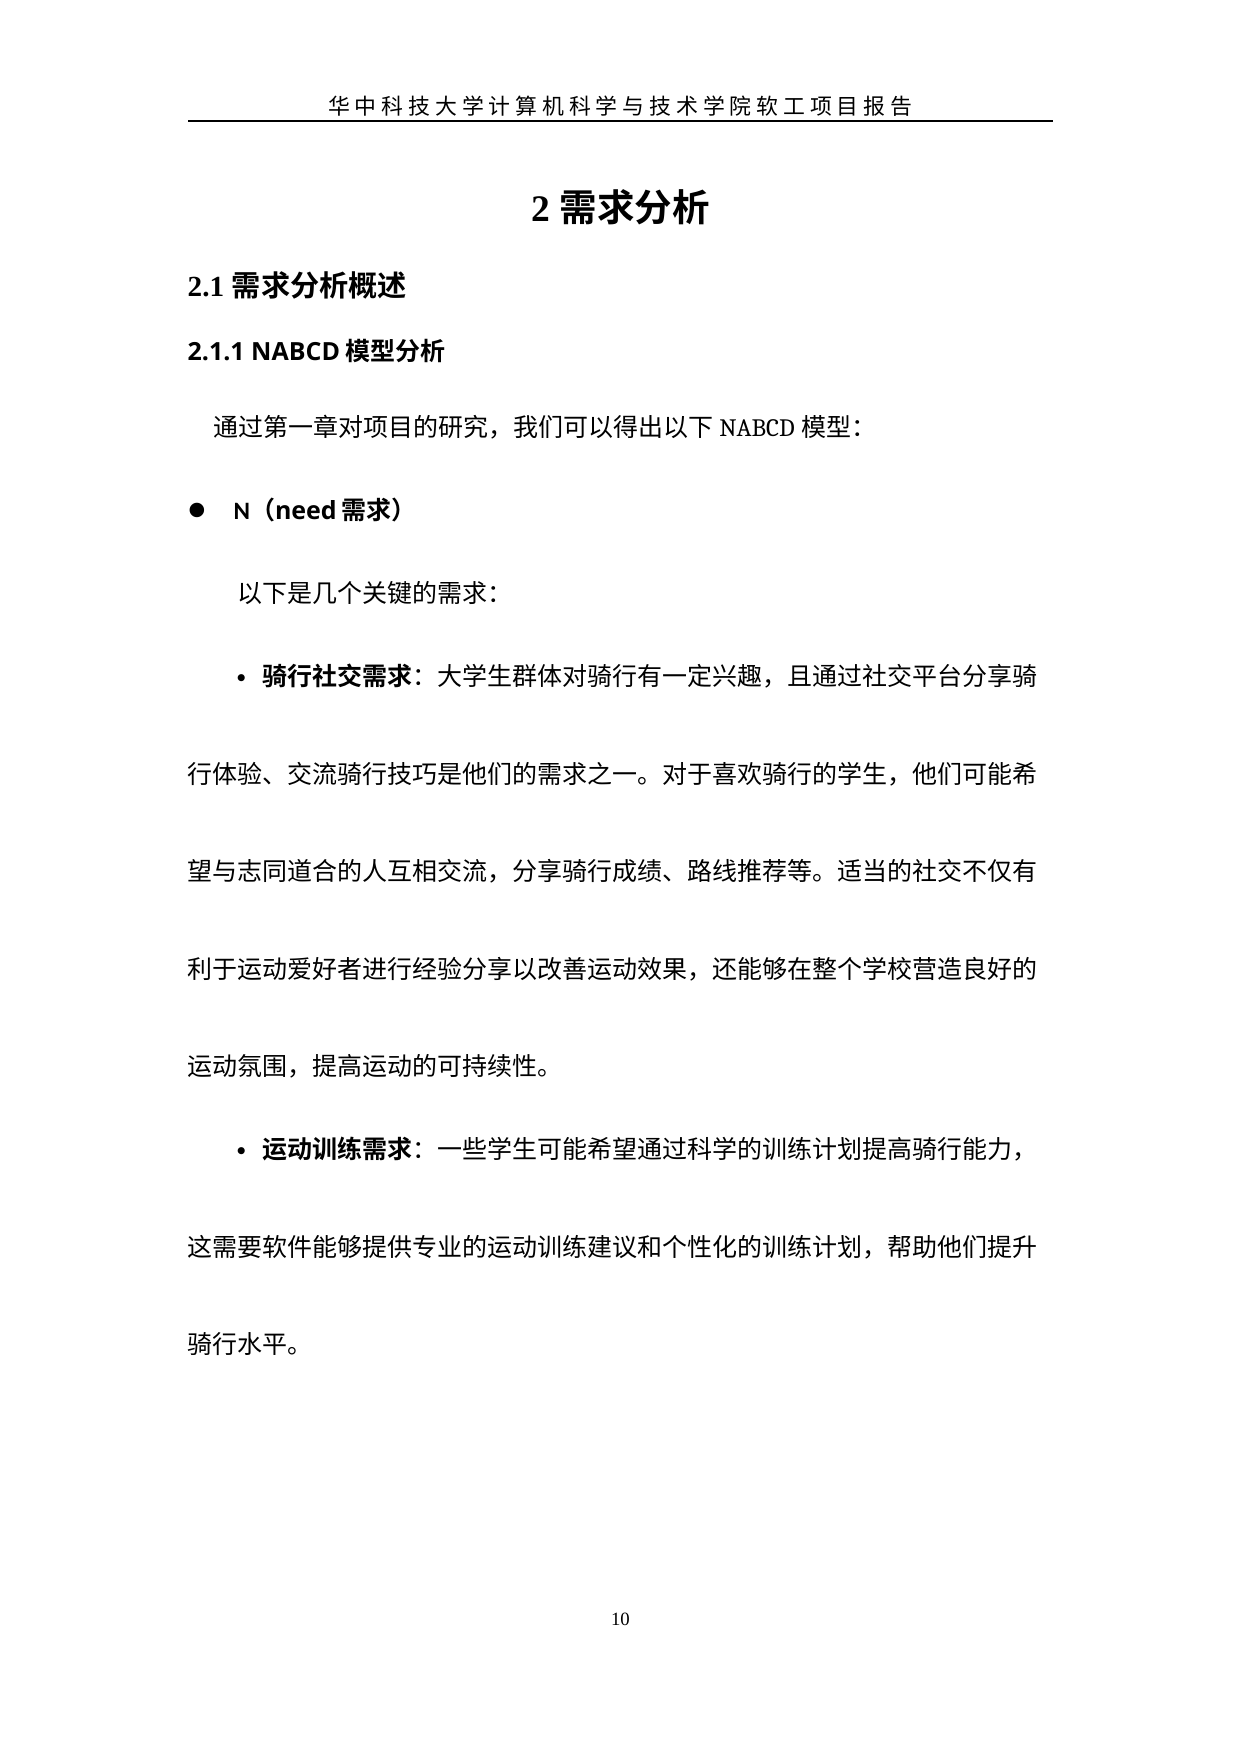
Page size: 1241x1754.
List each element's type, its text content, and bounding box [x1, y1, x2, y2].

text 以下是几个关键的需求： [187, 559, 1053, 624]
list N（need需求） [187, 476, 1053, 541]
text 通过第一章对项目的研究，我们可以得出以下 NABCD 模型： [187, 393, 1053, 458]
list 骑行社交需求：大学生群体对骑行有一定兴趣，且通过社交平台分享骑行体验、交流骑行技巧是他们的需求之一。对于喜欢骑行的学生，他们可能希望与志同道合的人互相交流，分享骑行成绩、路线推荐等。适当的社交不仅有利于运动爱好者进行经验分享以改善运动效果，还能够在整个学校营造良好的运动氛围，提高运动的可持续性。 [187, 642, 1053, 1097]
text 2.1.1 NABCD模型分析 [187, 331, 1053, 368]
text 2 需求分析 [187, 178, 1053, 232]
list 运动训练需求：一些学生可能希望通过科学的训练计划提高骑行能力，这需要软件能够提供专业的运动训练建议和个性化的训练计划，帮助他们提升骑行水平。 [187, 1115, 1053, 1375]
text 2.1 需求分析概述 [187, 262, 1053, 304]
